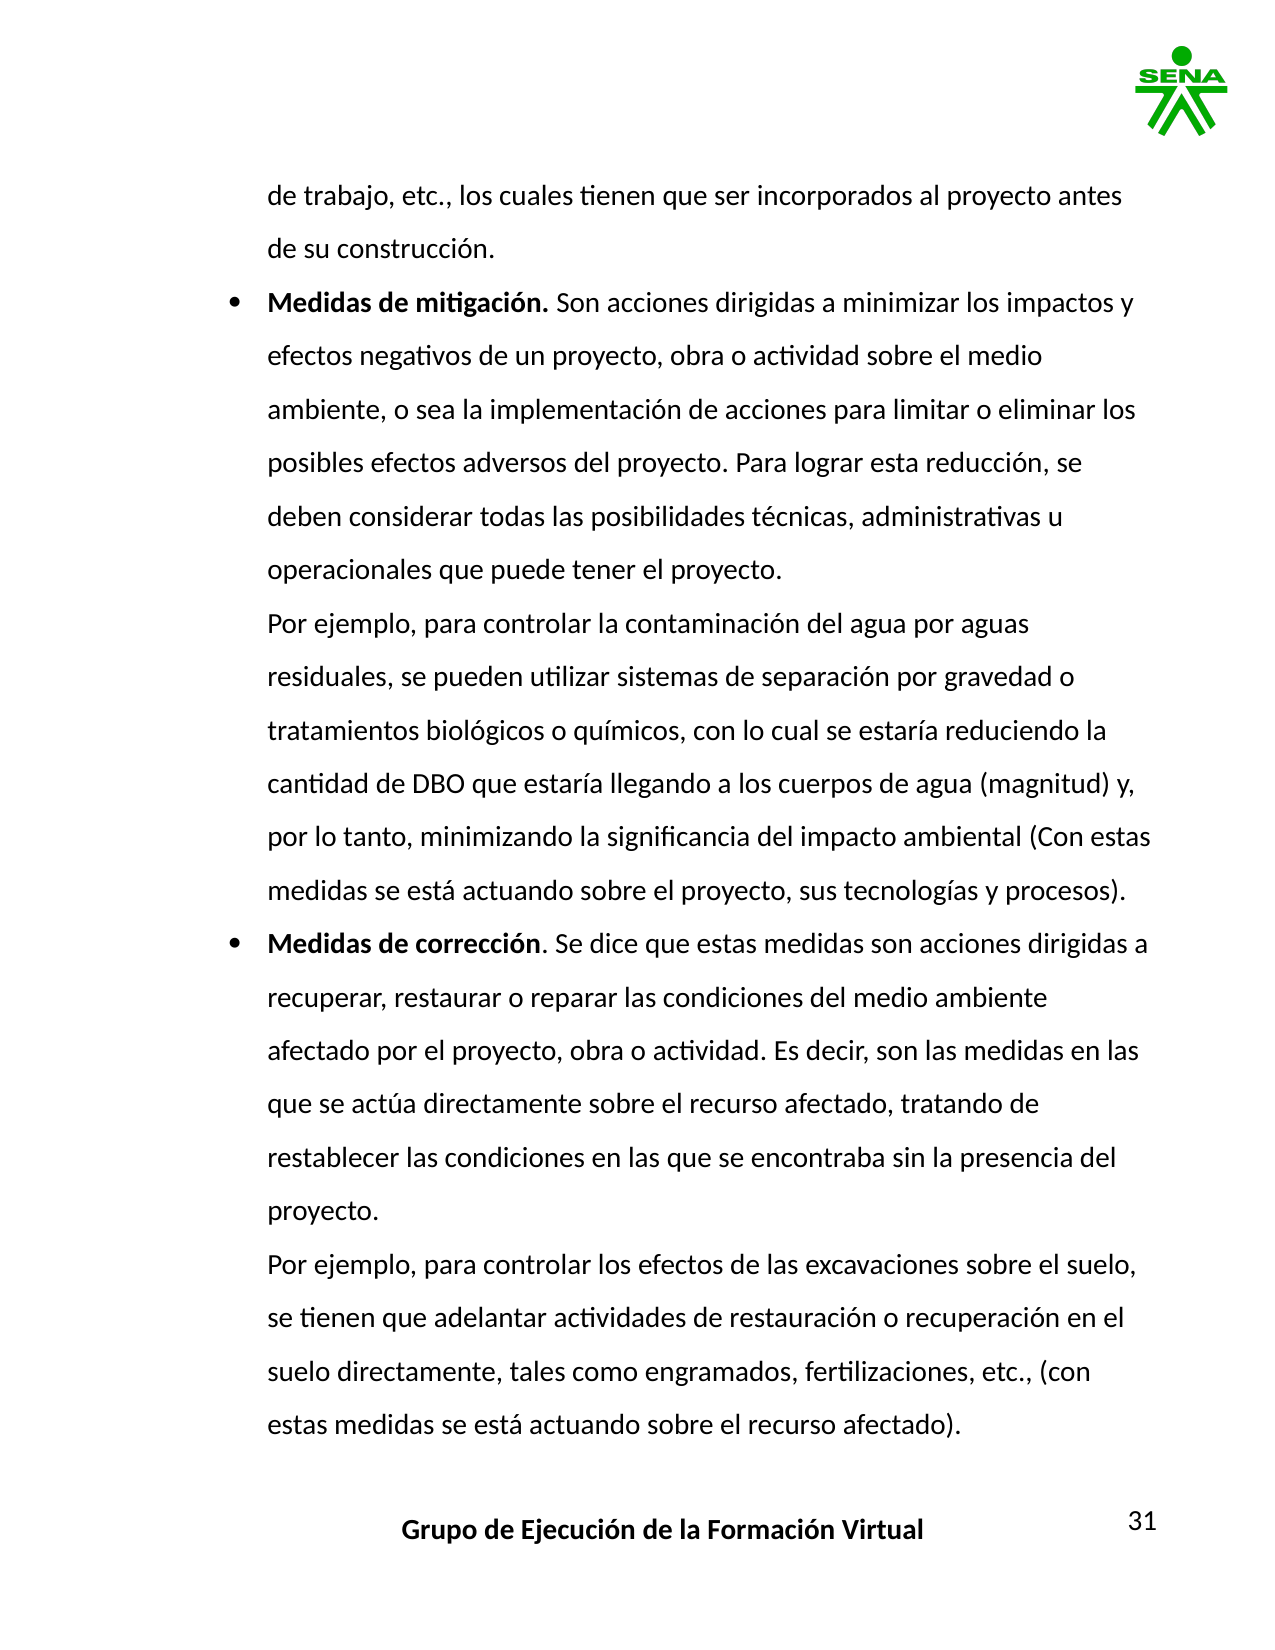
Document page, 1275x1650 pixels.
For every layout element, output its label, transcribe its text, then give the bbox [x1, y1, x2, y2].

list Medidas de mitigación. Son acciones dirigidas a minimizar los impactos y efectos negativos de un proyecto, obra o actividad sobre el medio ambiente, o sea la implementación de acciones para limitar o eliminar los posibles efectos adversos del proyecto. Para lograr esta reducción, se deben considerar todas las posibilidades técnicas, administrativas u operacionales que puede tener el proyecto. [229, 284, 1157, 587]
list Por ejemplo, para controlar los efectos de las excavaciones sobre el suelo, se tienen que adelantar actividades de restauración o recuperación en el suelo directamente, tales como engramados, fertilizaciones, etc., (con estas medidas se está actuando sobre el recurso afectado). [267, 1246, 1157, 1442]
list Por ejemplo, para controlar la contaminación del agua por aguas residuales, se pueden utilizar sistemas de separación por gravedad o tratamientos biológicos o químicos, con lo cual se estaría reduciendo la cantidad de DBO que estaría llegando a los cuerpos de agua (magnitud) y, por lo tanto, minimizando la significancia del impacto ambiental (Con estas medidas se está actuando sobre el proyecto, sus tecnologías y procesos). [267, 605, 1157, 907]
list Medidas de corrección. Se dice que estas medidas son acciones dirigidas a recuperar, restaurar o reparar las condiciones del medio ambiente afectado por el proyecto, obra o actividad. Es decir, son las medidas en las que se actúa directamente sobre el recurso afectado, tratando de restablecer las condiciones en las que se encontraba sin la presencia del proyecto. [229, 925, 1157, 1228]
picture [1135, 46, 1228, 136]
